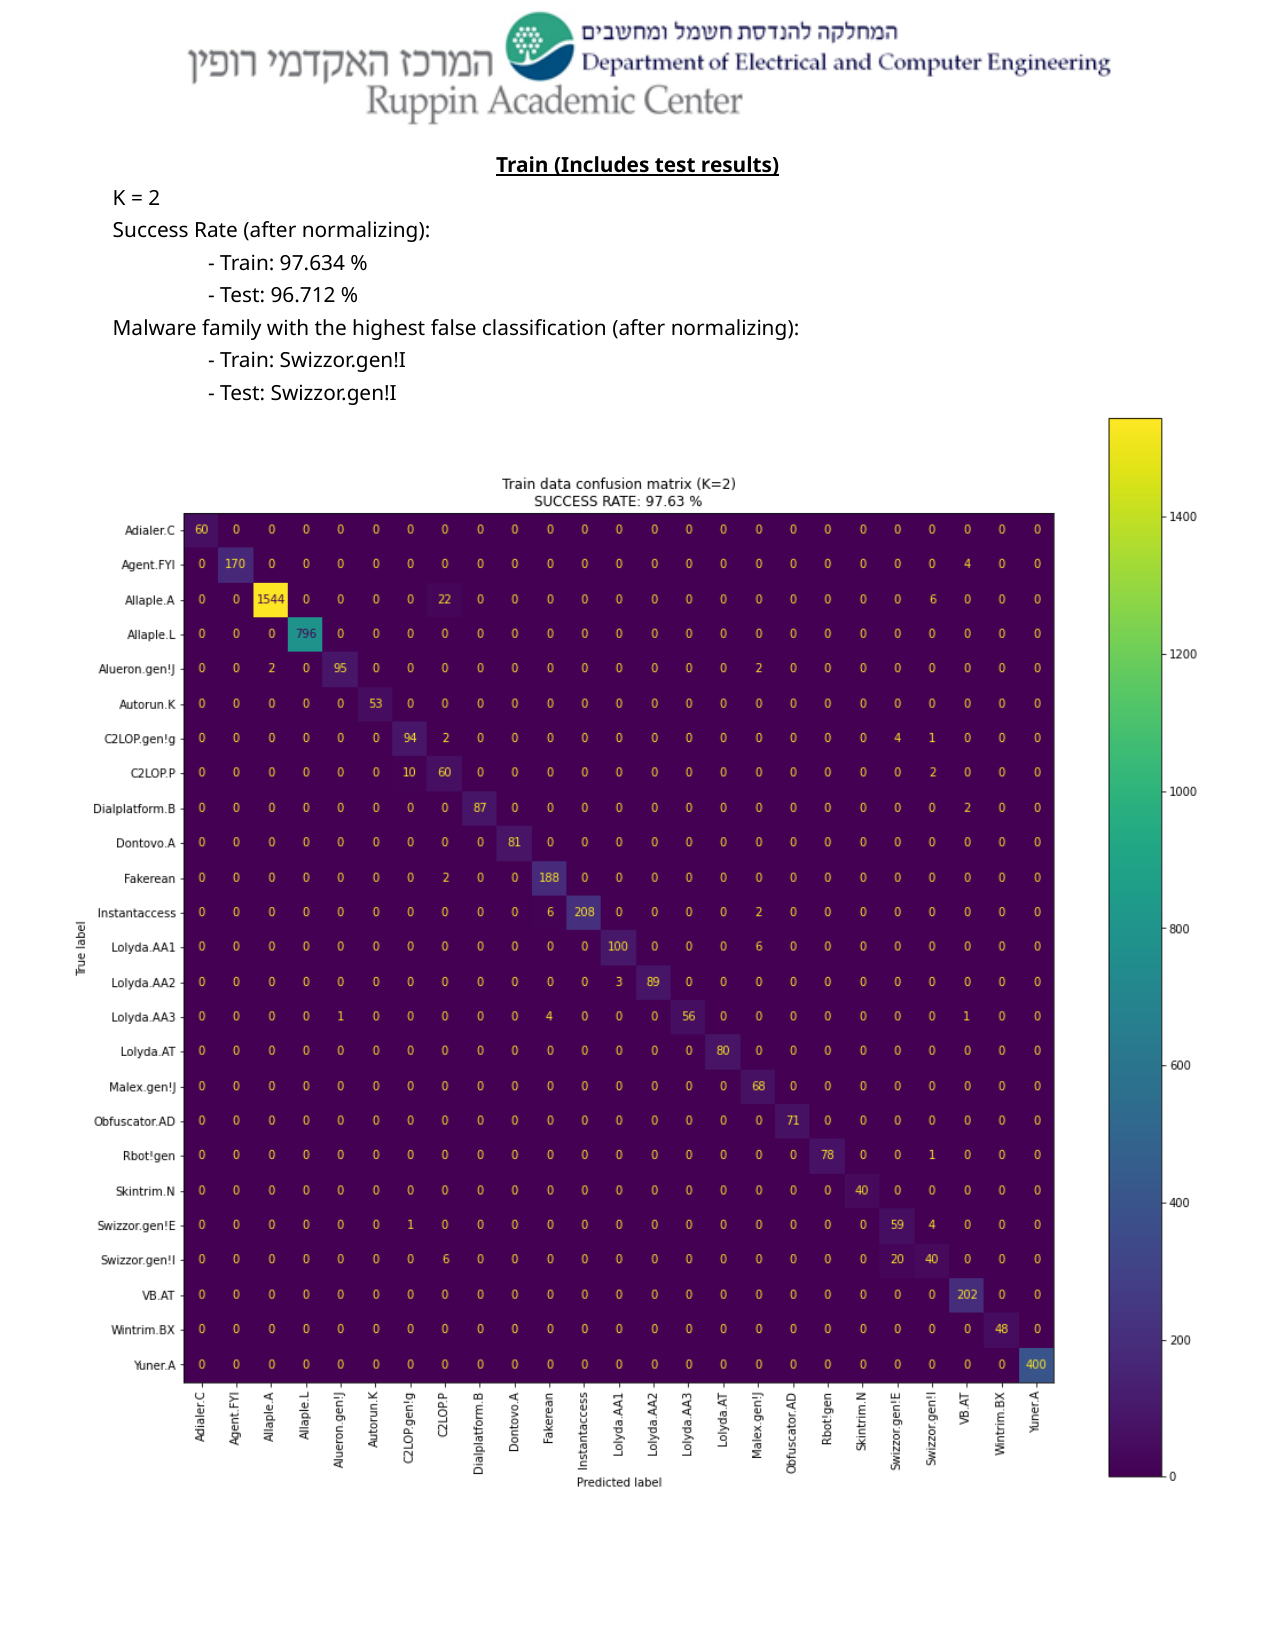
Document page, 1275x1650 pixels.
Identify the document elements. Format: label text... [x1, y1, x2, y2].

text - Test: 96.712 % [112, 280, 1162, 309]
text K = 2 [112, 183, 1162, 211]
text Train (Includes test results) [112, 150, 1162, 178]
text Malware family with the highest false classification (after normalizing): [112, 313, 1162, 341]
picture [70, 410, 1205, 1497]
text - Train: 97.634 % [112, 248, 1162, 276]
text - Test: Swizzor.gen!I [112, 378, 1162, 407]
text - Train: Swizzor.gen!I [112, 346, 1162, 374]
text Success Rate (after normalizing): [112, 215, 1162, 244]
picture [150, 9, 1125, 128]
